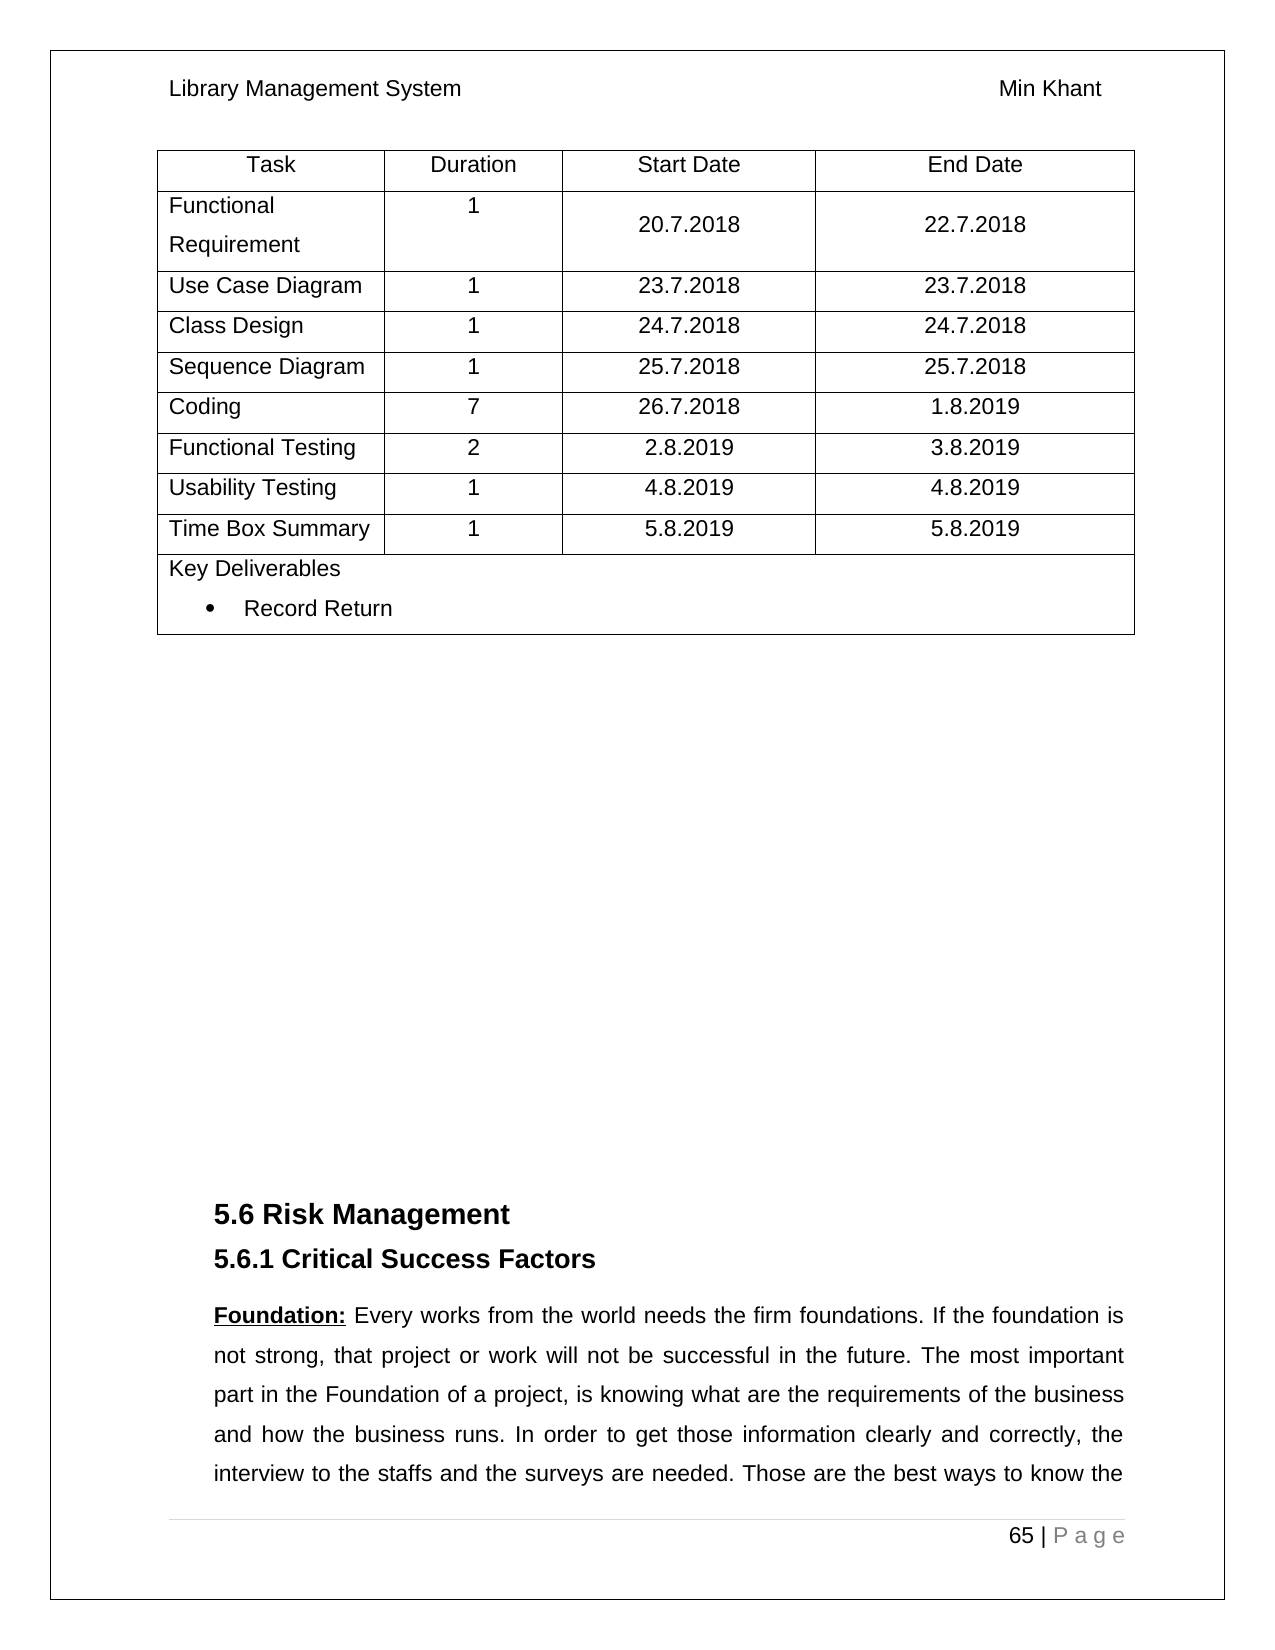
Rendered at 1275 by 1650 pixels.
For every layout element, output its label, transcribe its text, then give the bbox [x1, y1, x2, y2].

table_cell 20.7.2018 [563, 192, 815, 271]
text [214, 1302, 1125, 1486]
table_cell 26.7.2018 [563, 393, 815, 433]
table_cell 3.8.2019 [816, 434, 1134, 473]
table_cell 5.8.2019 [563, 515, 815, 554]
table_cell 1 [385, 474, 562, 514]
table_cell Start Date [563, 151, 815, 191]
table_cell 22.7.2018 [816, 192, 1134, 271]
table_cell 1.8.2019 [816, 393, 1134, 433]
table_cell Sequence Diagram [158, 353, 384, 392]
table_cell 4.8.2019 [816, 474, 1134, 514]
table_cell 24.7.2018 [816, 312, 1134, 352]
table_cell Functional Testing [158, 434, 384, 473]
table_cell 4.8.2019 [563, 474, 815, 514]
subtitle 5.6 Risk Management [214, 1197, 1125, 1230]
table_cell Key Deliverables Record Return [158, 555, 1134, 634]
table_cell 23.7.2018 [563, 272, 815, 311]
subtitle 5.6.1 Critical Success Factors [214, 1243, 1125, 1274]
table_cell 7 [385, 393, 562, 433]
table_cell 1 [385, 192, 562, 271]
table_cell Usability Testing [158, 474, 384, 514]
table_cell Class Design [158, 312, 384, 352]
table_cell Coding [158, 393, 384, 433]
table_cell Time Box Summary [158, 515, 384, 554]
table_cell 2.8.2019 [563, 434, 815, 473]
table_cell 1 [385, 515, 562, 554]
table_cell Task [158, 151, 384, 191]
table_cell Functional Requirement [158, 192, 384, 271]
table_cell 1 [385, 272, 562, 311]
table_cell End Date [816, 151, 1134, 191]
table_cell 25.7.2018 [563, 353, 815, 392]
table_cell 24.7.2018 [563, 312, 815, 352]
table_cell Use Case Diagram [158, 272, 384, 311]
table_cell 25.7.2018 [816, 353, 1134, 392]
table_cell 5.8.2019 [816, 515, 1134, 554]
table_cell 2 [385, 434, 562, 473]
table_cell Duration [385, 151, 562, 191]
table_cell 23.7.2018 [816, 272, 1134, 311]
table_cell 1 [385, 312, 562, 352]
table_cell 1 [385, 353, 562, 392]
